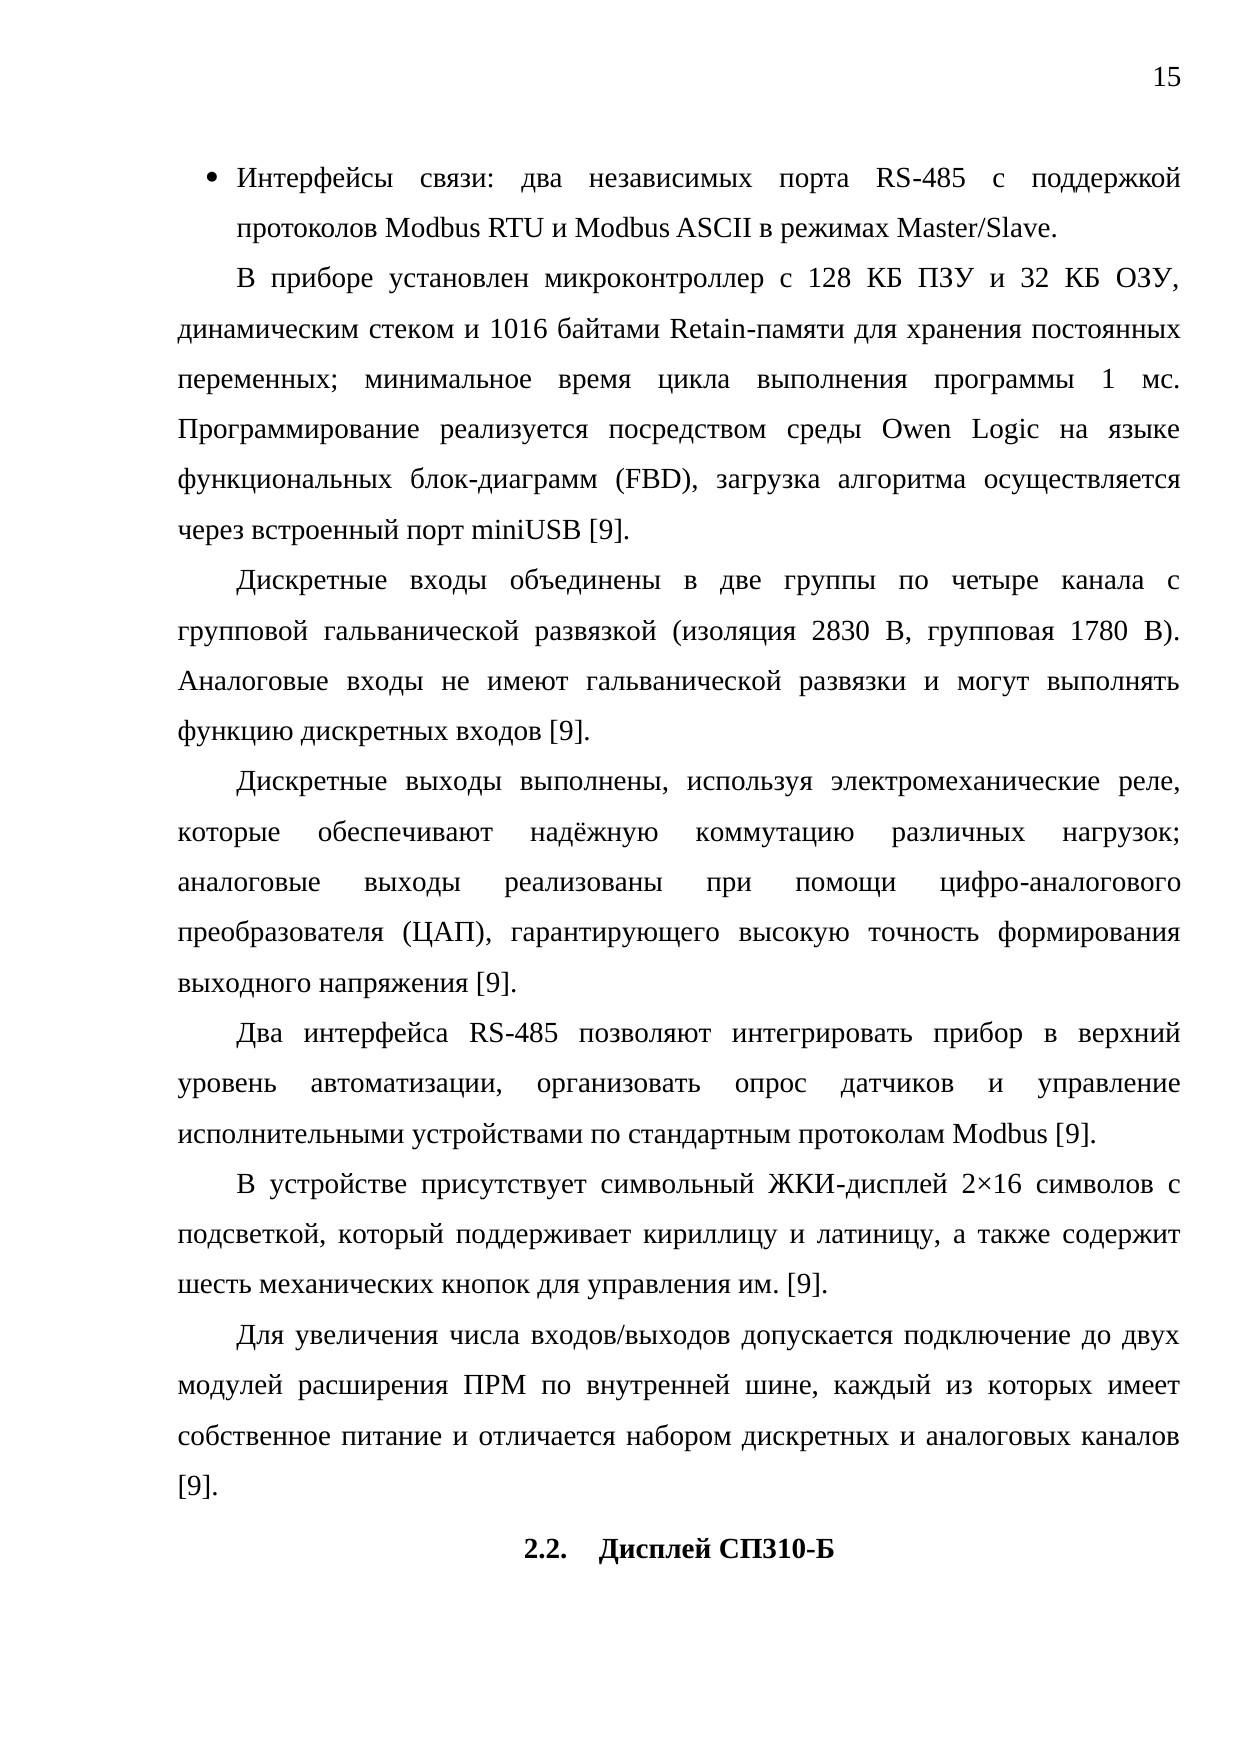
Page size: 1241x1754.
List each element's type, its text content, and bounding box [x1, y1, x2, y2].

subtitle Дисплей СП310-Б [177, 1531, 1181, 1564]
list Интерфейсы связи: два независимых порта RS-485 с поддержкой протоколов Modbus RTU и Modbus ASCII в режимах Master/Slave. [207, 160, 1181, 244]
text Дискретные входы объединены в две группы по четыре канала с групповой гальванической развязкой (изоляция 2830 В, групповая 1780 В). Аналоговые входы не имеют гальванической развязки и могут выполнять функцию дискретных входов [9]. [177, 562, 1181, 747]
text В устройстве присутствует символьный ЖКИ-дисплей 2×16 символов с подсветкой, который поддерживает кириллицу и латиницу, а также содержит шесть механических кнопок для управления им. [9]. [177, 1166, 1181, 1300]
text Для увеличения числа входов/выходов допускается подключение до двух модулей расширения ПРМ по внутренней шине, каждый из которых имеет собственное питание и отличается набором дискретных и аналоговых каналов [9]. [177, 1317, 1181, 1501]
text В приборе установлен микроконтроллер с 128 КБ ПЗУ и 32 КБ ОЗУ, динамическим стеком и 1016 байтами Retain-памяти для хранения постоянных переменных; минимальное время цикла выполнения программы 1 мс. Программирование реализуется посредством среды Owen Logic на языке функциональных блок-диаграмм (FBD), загрузка алгоритма осуществляется через встроенный порт miniUSB [9]. [177, 260, 1181, 546]
text Дискретные выходы выполнены, используя электромеханические реле, которые обеспечивают надёжную коммутацию различных нагрузок; аналоговые выходы реализованы при помощи цифро-аналогового преобразователя (ЦАП), гарантирующего высокую точность формирования выходного напряжения [9]. [177, 763, 1181, 998]
text Два интерфейса RS-485 позволяют интегрировать прибор в верхний уровень автоматизации, организовать опрос датчиков и управление исполнительными устройствами по стандартным протоколам Modbus [9]. [177, 1015, 1181, 1149]
